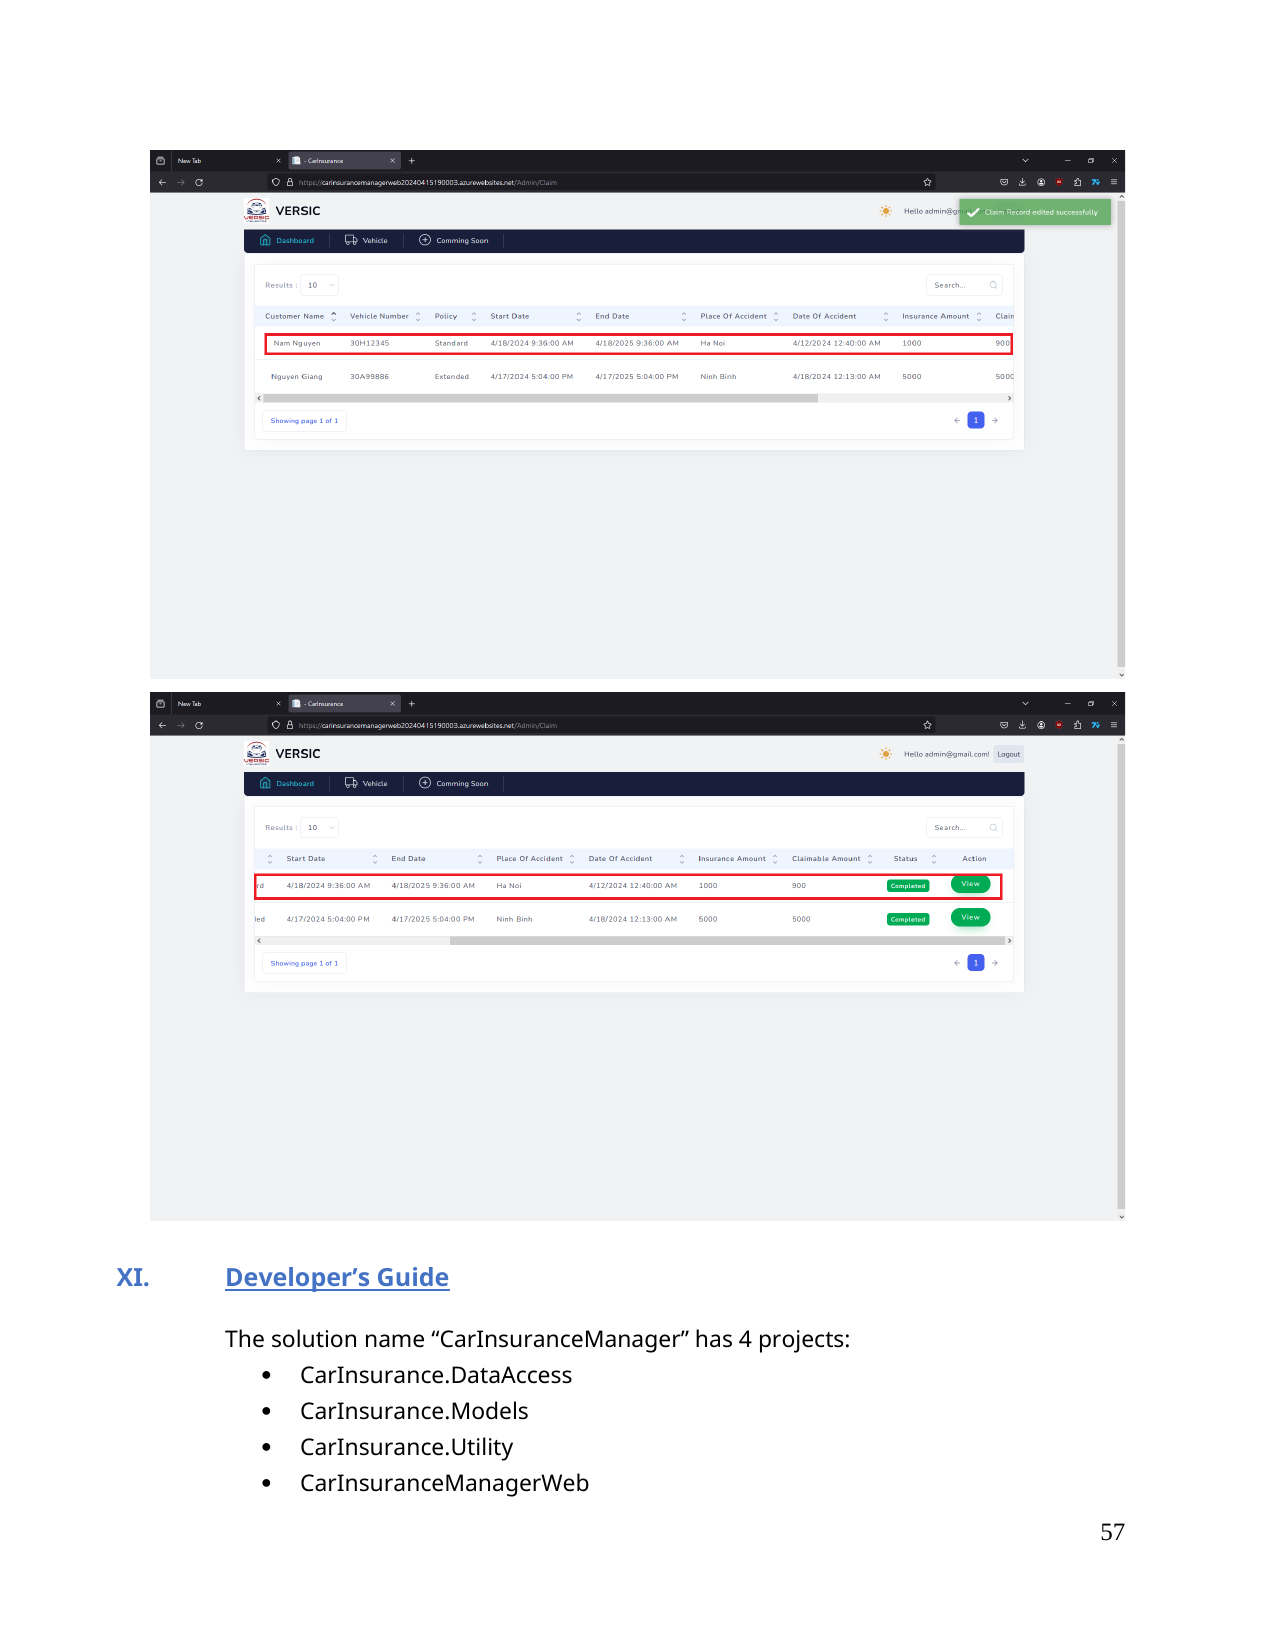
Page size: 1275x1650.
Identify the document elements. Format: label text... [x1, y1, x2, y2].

subtitle Developer’s Guide [150, 1260, 1125, 1294]
picture [150, 150, 1125, 679]
list CarInsurance.Models [262, 1395, 1125, 1426]
list CarInsuranceManagerWeb [262, 1467, 1125, 1498]
list CarInsurance.Utility [262, 1431, 1125, 1462]
picture [150, 692, 1125, 1221]
list CarInsurance.DataAccess [262, 1359, 1125, 1390]
text The solution name “CarInsuranceManager” has 4 projects: [225, 1323, 1125, 1354]
